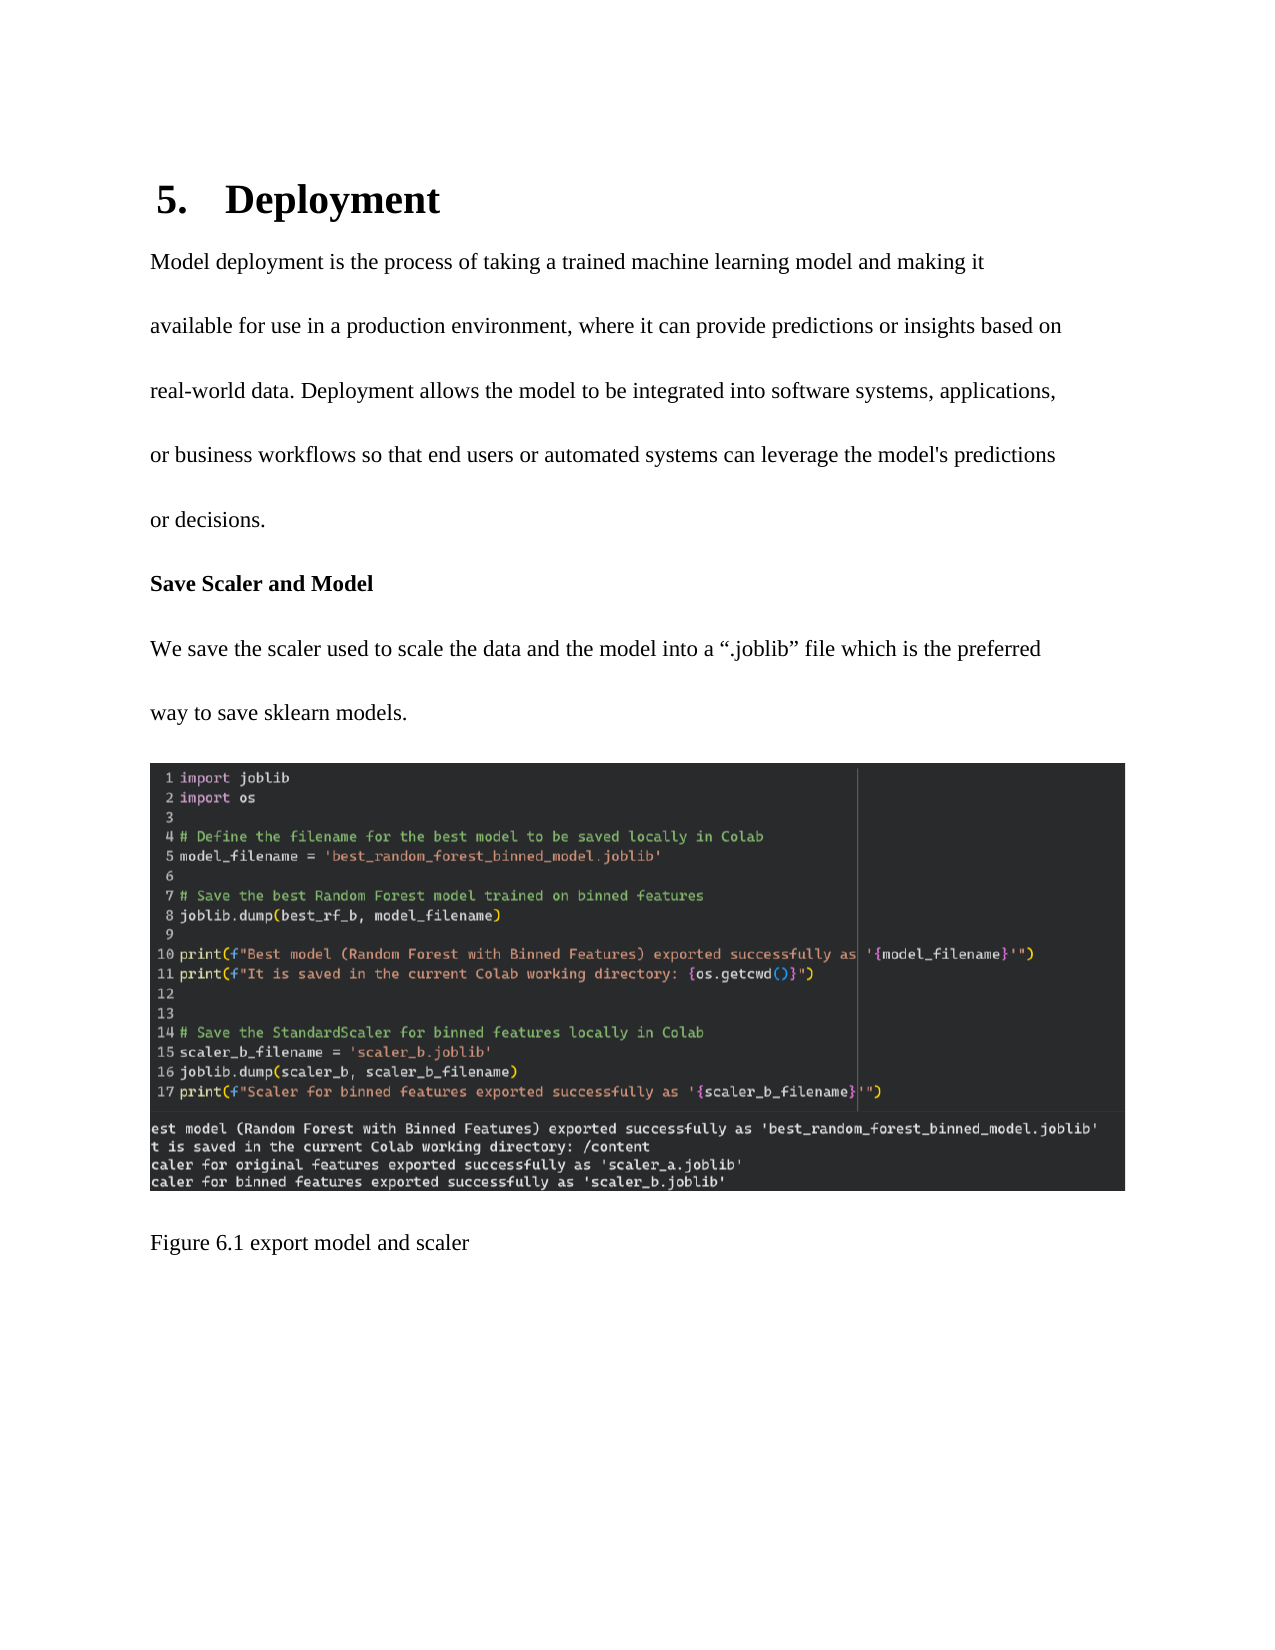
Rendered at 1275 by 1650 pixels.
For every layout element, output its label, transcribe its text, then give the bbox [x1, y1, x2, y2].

text Figure 6.1 export model and scaler [150, 1229, 1125, 1255]
text Model deployment is the process of taking a trained machine learning model and making it [150, 248, 1125, 274]
text or business workflows so that end users or automated systems can leverage the model's predictions [150, 441, 1125, 468]
text We save the scaler used to scale the data and the model into a “.joblib” file which is the preferred [150, 635, 1125, 661]
text real-world data. Deployment allows the model to be integrated into software systems, applications, [150, 377, 1125, 403]
picture [150, 763, 1125, 1191]
text available for use in a production environment, where it can provide predictions or insights based on [150, 312, 1125, 339]
text Save Scaler and Model [150, 570, 1125, 597]
text way to save sklearn models. [150, 699, 1125, 726]
text or decisions. [150, 506, 1125, 532]
subtitle Deployment [187, 175, 1125, 223]
